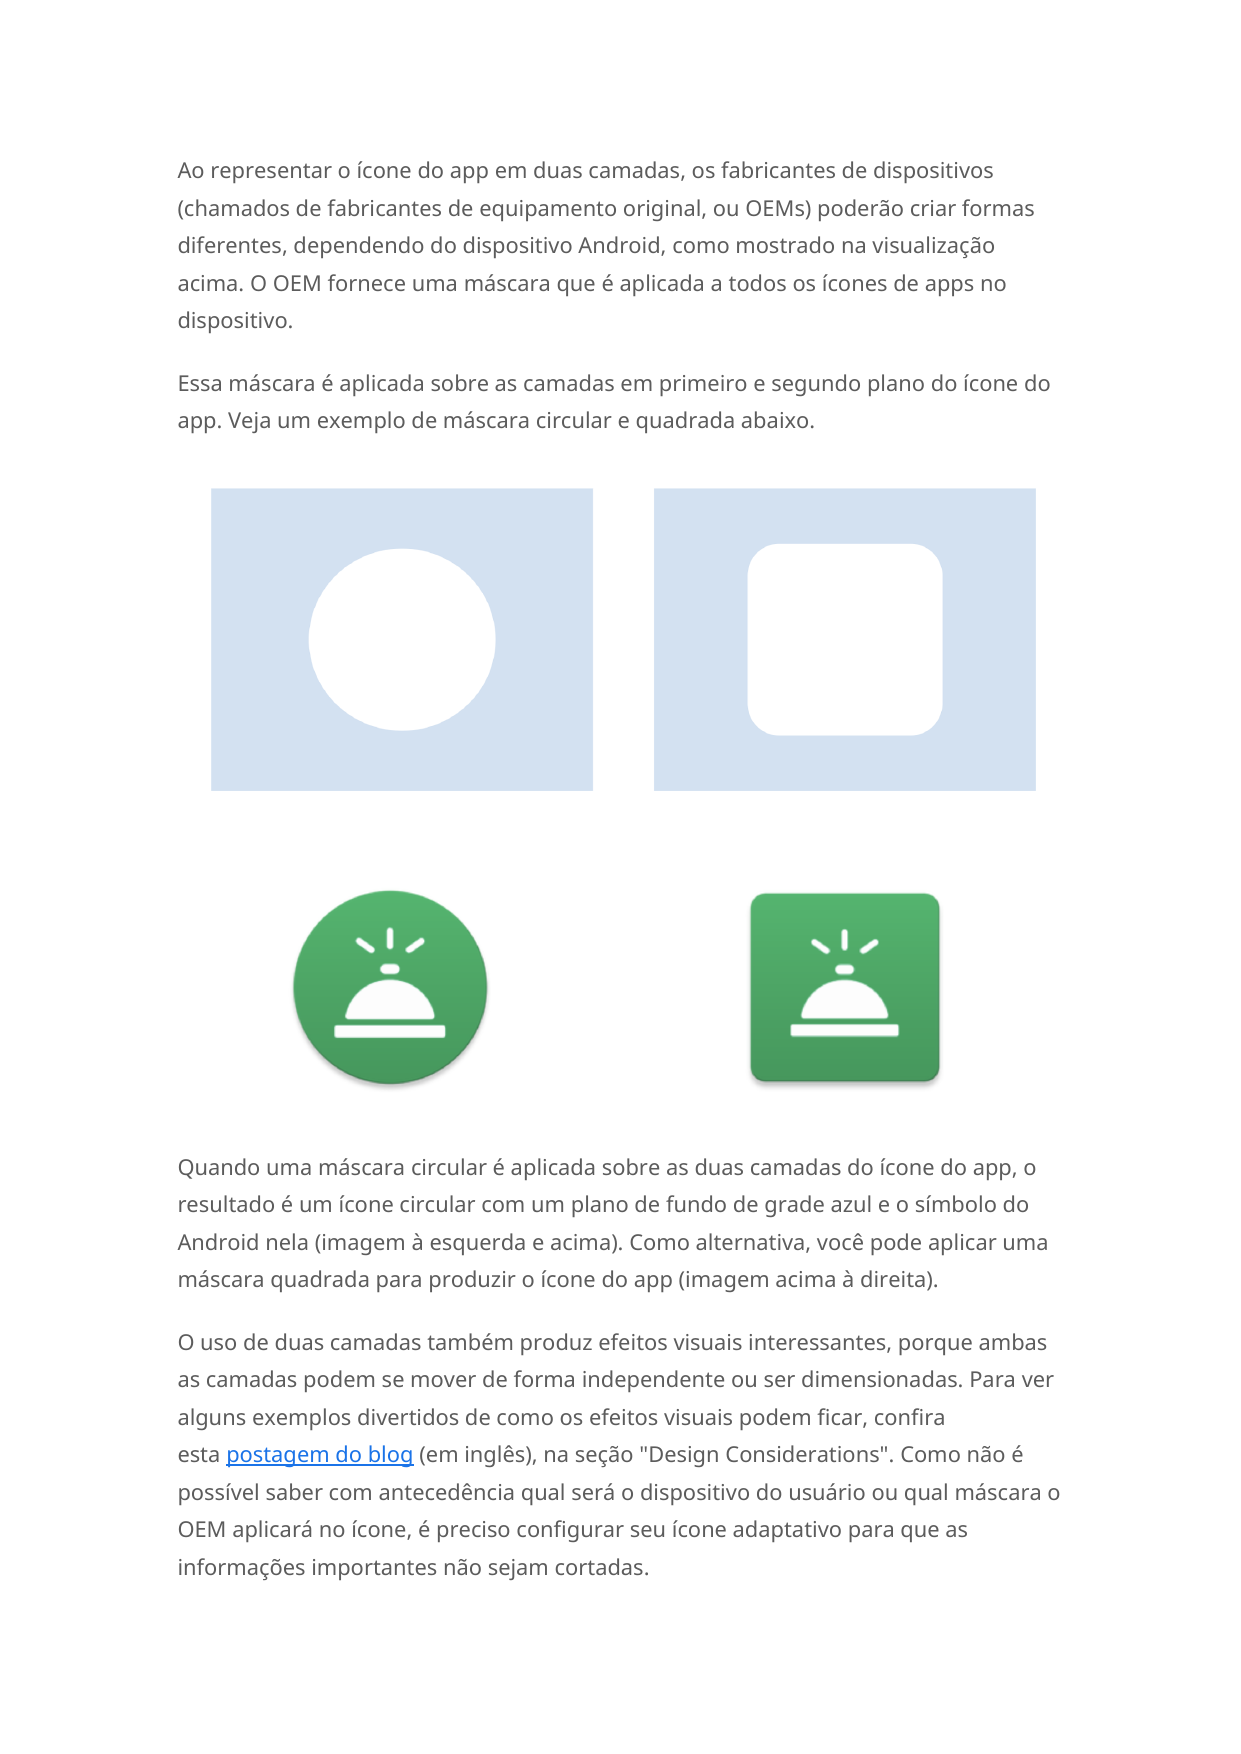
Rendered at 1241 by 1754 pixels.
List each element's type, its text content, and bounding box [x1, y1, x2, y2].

text Ao representar o ícone do app em duas camadas, os fabricantes de dispositivos (chamados de fabricantes de equipamento original, ou OEMs) poderão criar formas diferentes, dependendo do dispositivo Android, como mostrado na visualização acima. O OEM fornece uma máscara que é aplicada a todos os ícones de apps no dispositivo. [177, 148, 1063, 335]
text Essa máscara é aplicada sobre as camadas em primeiro e segundo plano do ícone do app. Veja um exemplo de máscara circular e quadrada abaixo. [177, 360, 1063, 435]
text O uso de duas camadas também produz efeitos visuais interessantes, porque ambas as camadas podem se mover de forma independente ou ser dimensionadas. Para ver alguns exemplos divertidos de como os efeitos visuais podem ficar, confira esta postagem do blog (em inglês), na seção "Design Considerations". Como não é possível saber com antecedência qual será o dispositivo do usuário ou qual máscara o OEM aplicará no ícone, é preciso configurar seu ícone adaptativo para que as informações importantes não sejam cortadas. [177, 1319, 1063, 1581]
text Quando uma máscara circular é aplicada sobre as duas camadas do ícone do app, o resultado é um ícone circular com um plano de fundo de grade azul e o símbolo do Android nela (imagem à esquerda e acima). Como alternativa, você pode aplicar uma máscara quadrada para produzir o ícone do app (imagem acima à direita). [177, 1144, 1063, 1294]
picture [177, 460, 1063, 1119]
